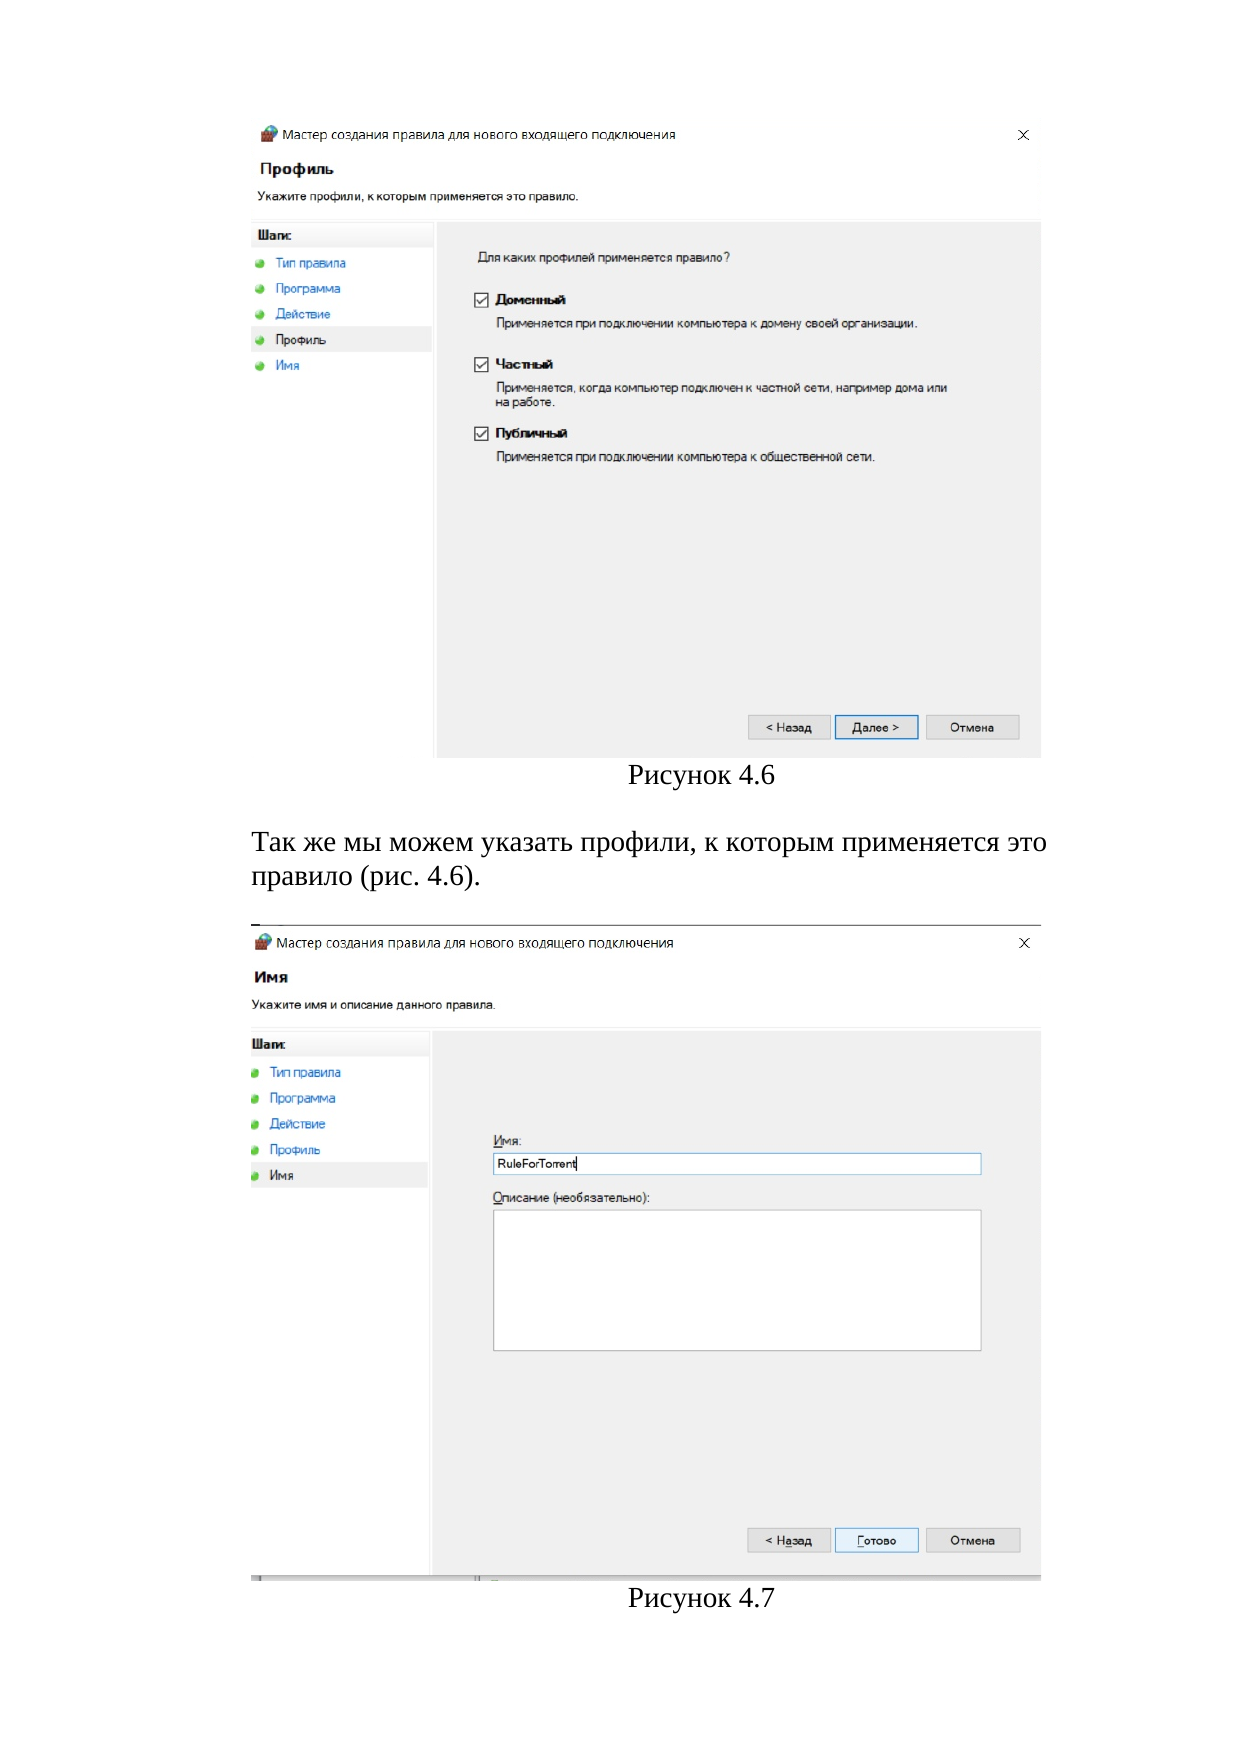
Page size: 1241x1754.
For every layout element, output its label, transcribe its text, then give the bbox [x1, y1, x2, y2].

list Так же мы можем указать профили, к которым применяется это правило (рис. 4.6). [251, 824, 1152, 891]
list Рисунок 4.7 [251, 1580, 1152, 1614]
list Рисунок 4.6 [251, 757, 1152, 791]
picture [251, 118, 1042, 758]
picture [251, 924, 1042, 1581]
